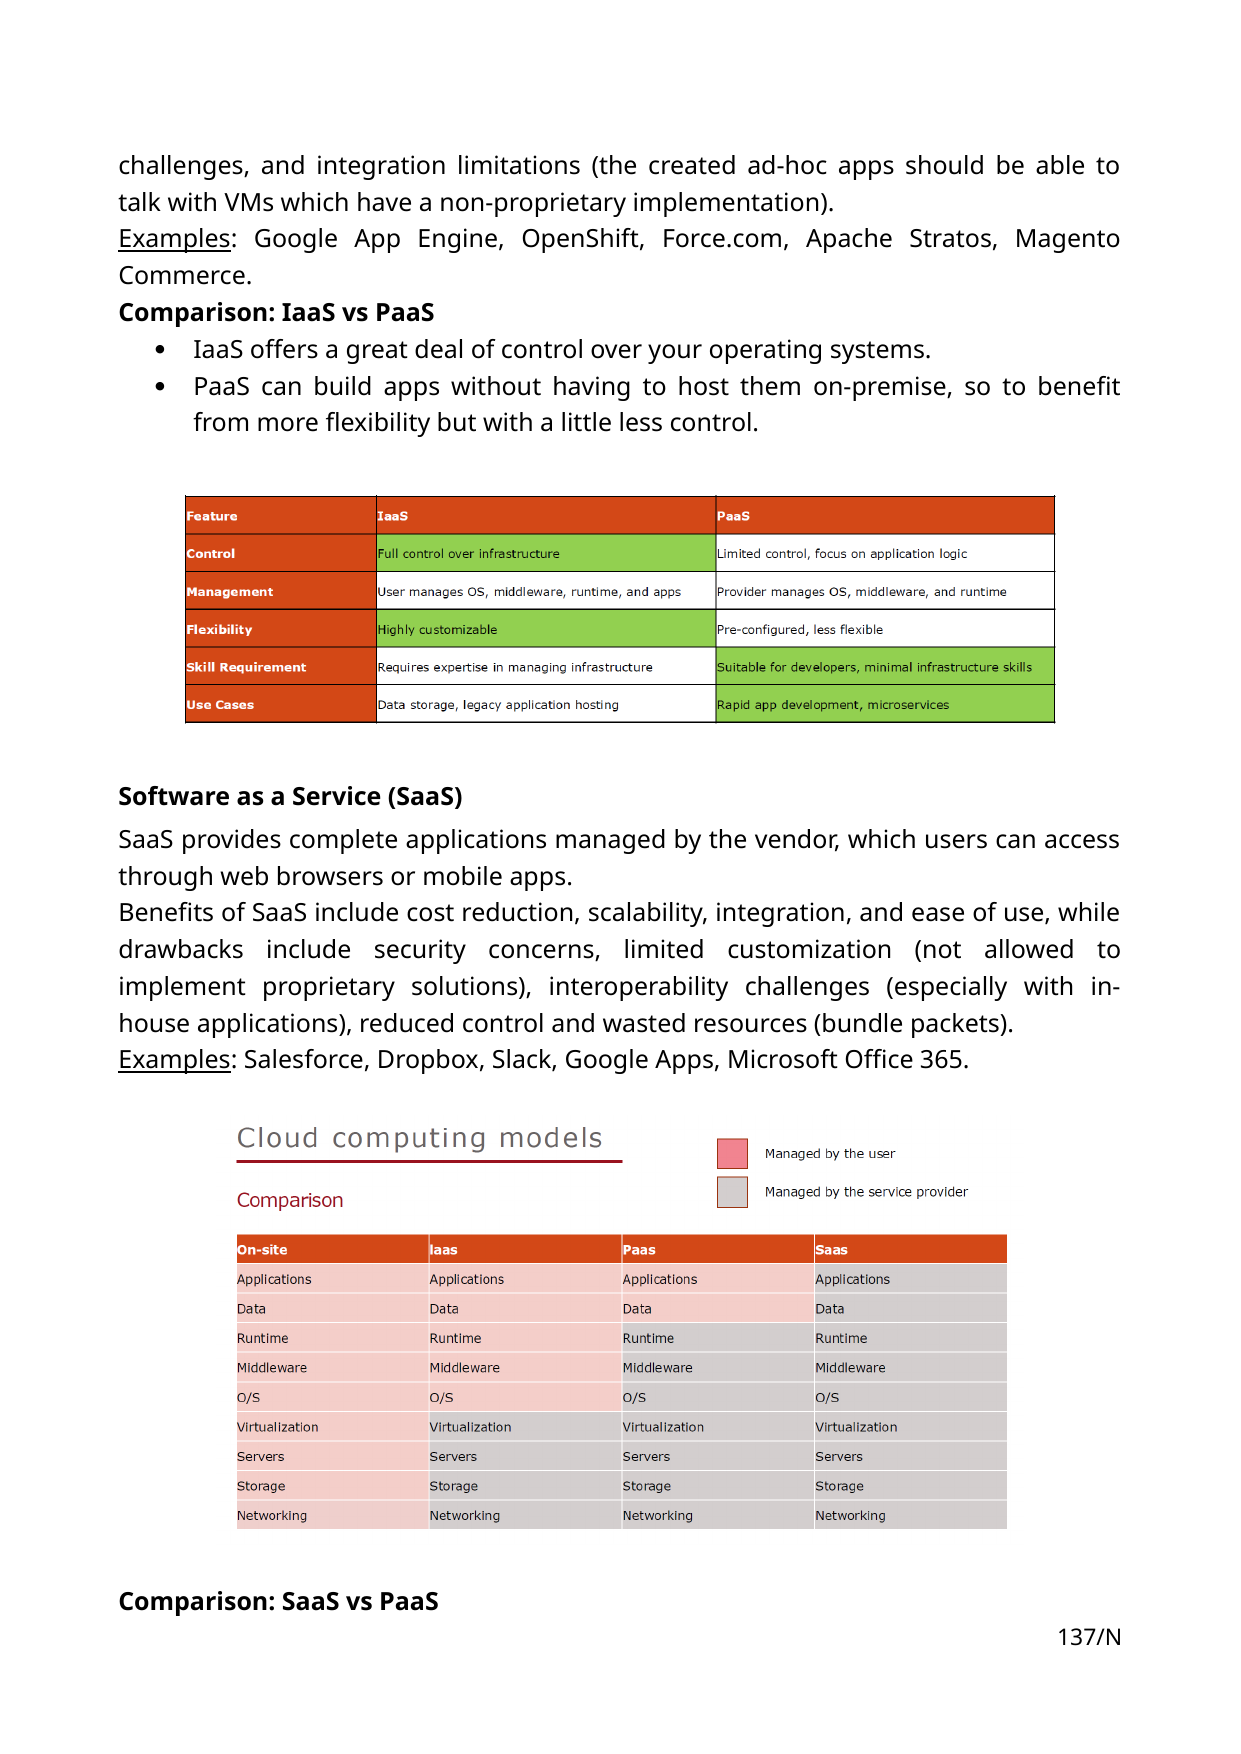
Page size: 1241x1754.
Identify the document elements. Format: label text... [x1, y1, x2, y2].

text SaaS provides complete applications managed by the vendor, which users can access through web browsers or mobile apps. [118, 822, 1122, 892]
text Software as a Service (SaaS) [118, 778, 1122, 813]
picture [216, 1115, 1024, 1545]
text Comparison: IaaS vs PaaS [118, 295, 1122, 329]
list PaaS can build apps without having to host them on-premise, so to benefit from more flexibility but with a little less control. [156, 368, 1122, 439]
list IaaS offers a great deal of control over your operating systems. [156, 331, 1122, 366]
text Examples: Google App Engine, OpenShift, Force.com, Apache Stratos, Magento Commerce. [118, 221, 1122, 292]
picture [171, 478, 1069, 740]
text Comparison: SaaS vs PaaS [118, 1584, 1122, 1618]
text Benefits of SaaS include cost reduction, scalability, integration, and ease of use, while drawbacks include security concerns, limited customization (not allowed to implement proprietary solutions), interoperability challenges (especially with in-house applications), reduced control and wasted resources (bundle packets). [118, 895, 1122, 1039]
text Examples: Salesforce, Dropbox, Slack, Google Apps, Microsoft Office 365. [118, 1042, 1122, 1076]
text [118, 148, 1122, 218]
